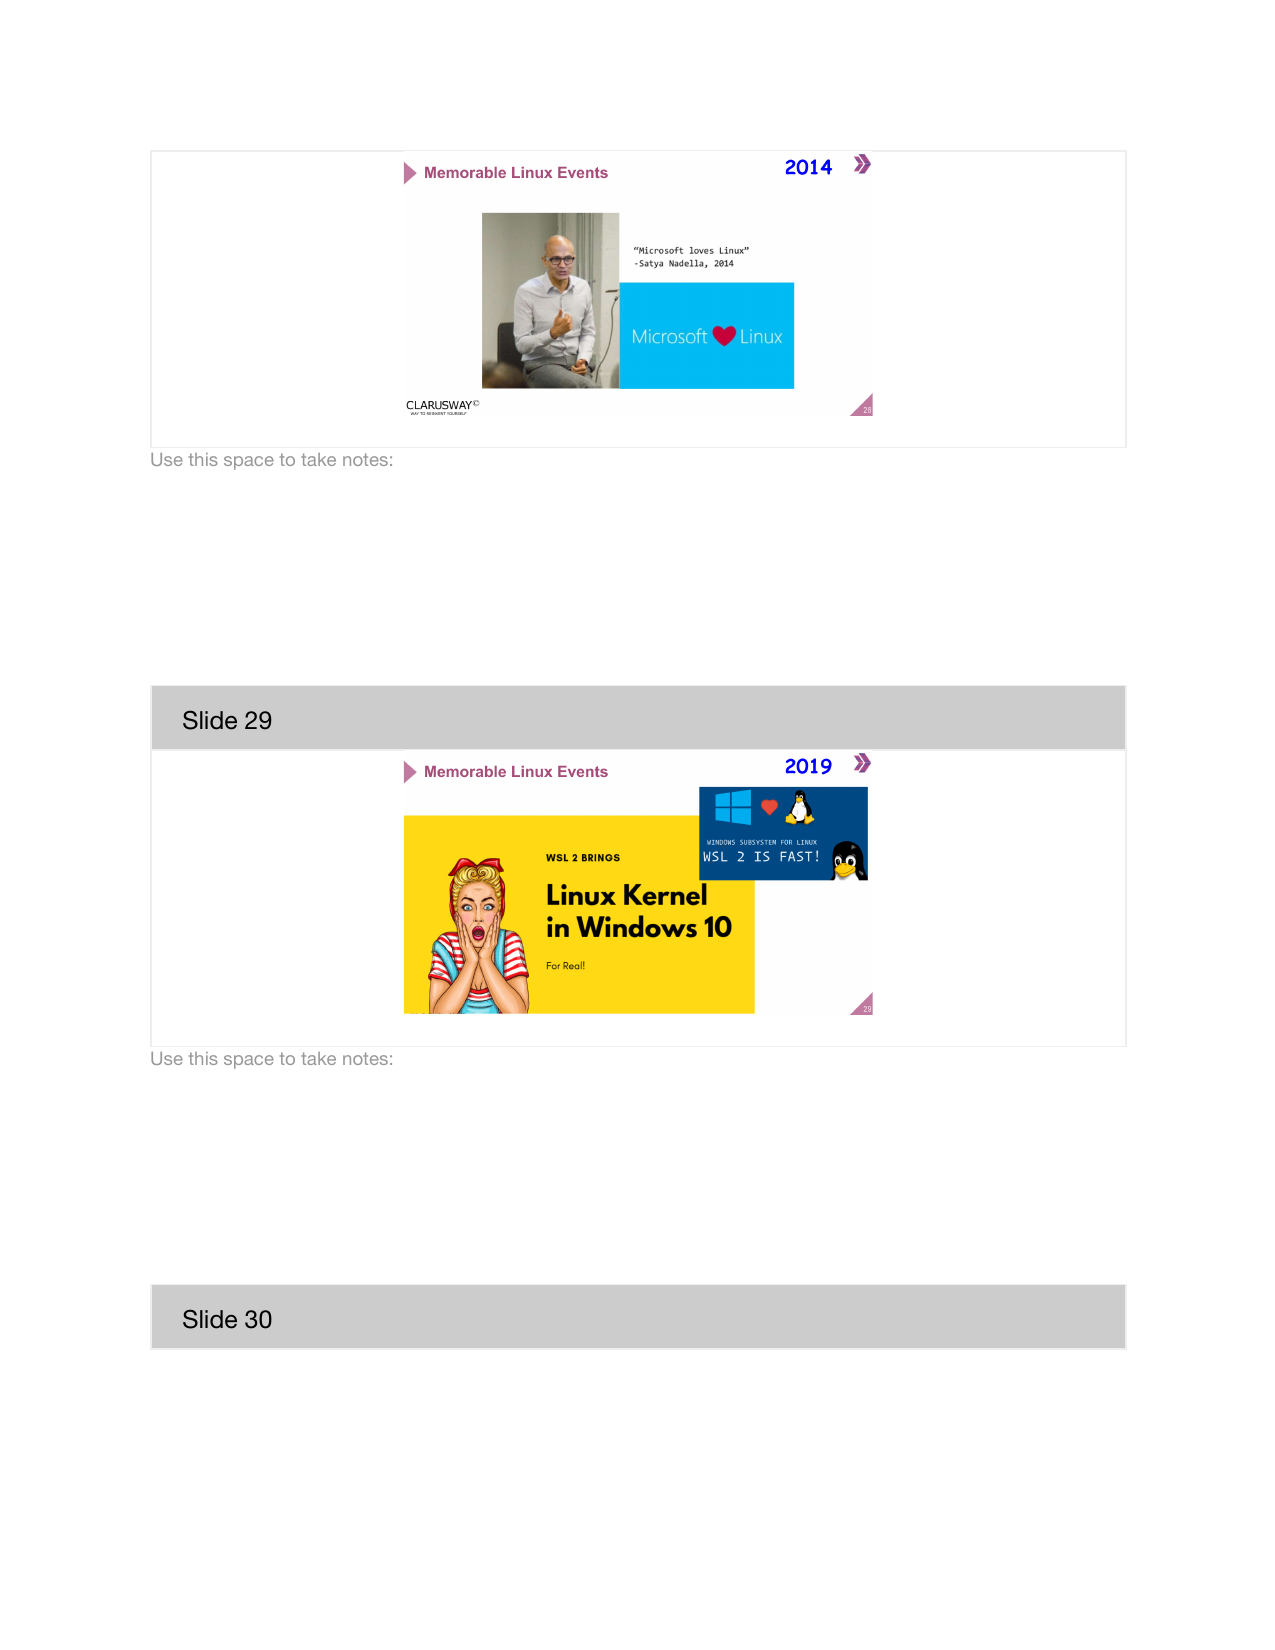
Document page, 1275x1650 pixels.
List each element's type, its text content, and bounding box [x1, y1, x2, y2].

text Use this space to take notes: [150, 1047, 1125, 1071]
table_cell [152, 751, 1125, 1046]
picture [403, 151, 873, 416]
picture [403, 750, 873, 1015]
text Use this space to take notes: [150, 448, 1125, 472]
table_header Slide 29 [152, 686, 1125, 749]
table_header Slide 30 [152, 1285, 1125, 1348]
table_cell [152, 152, 1125, 447]
